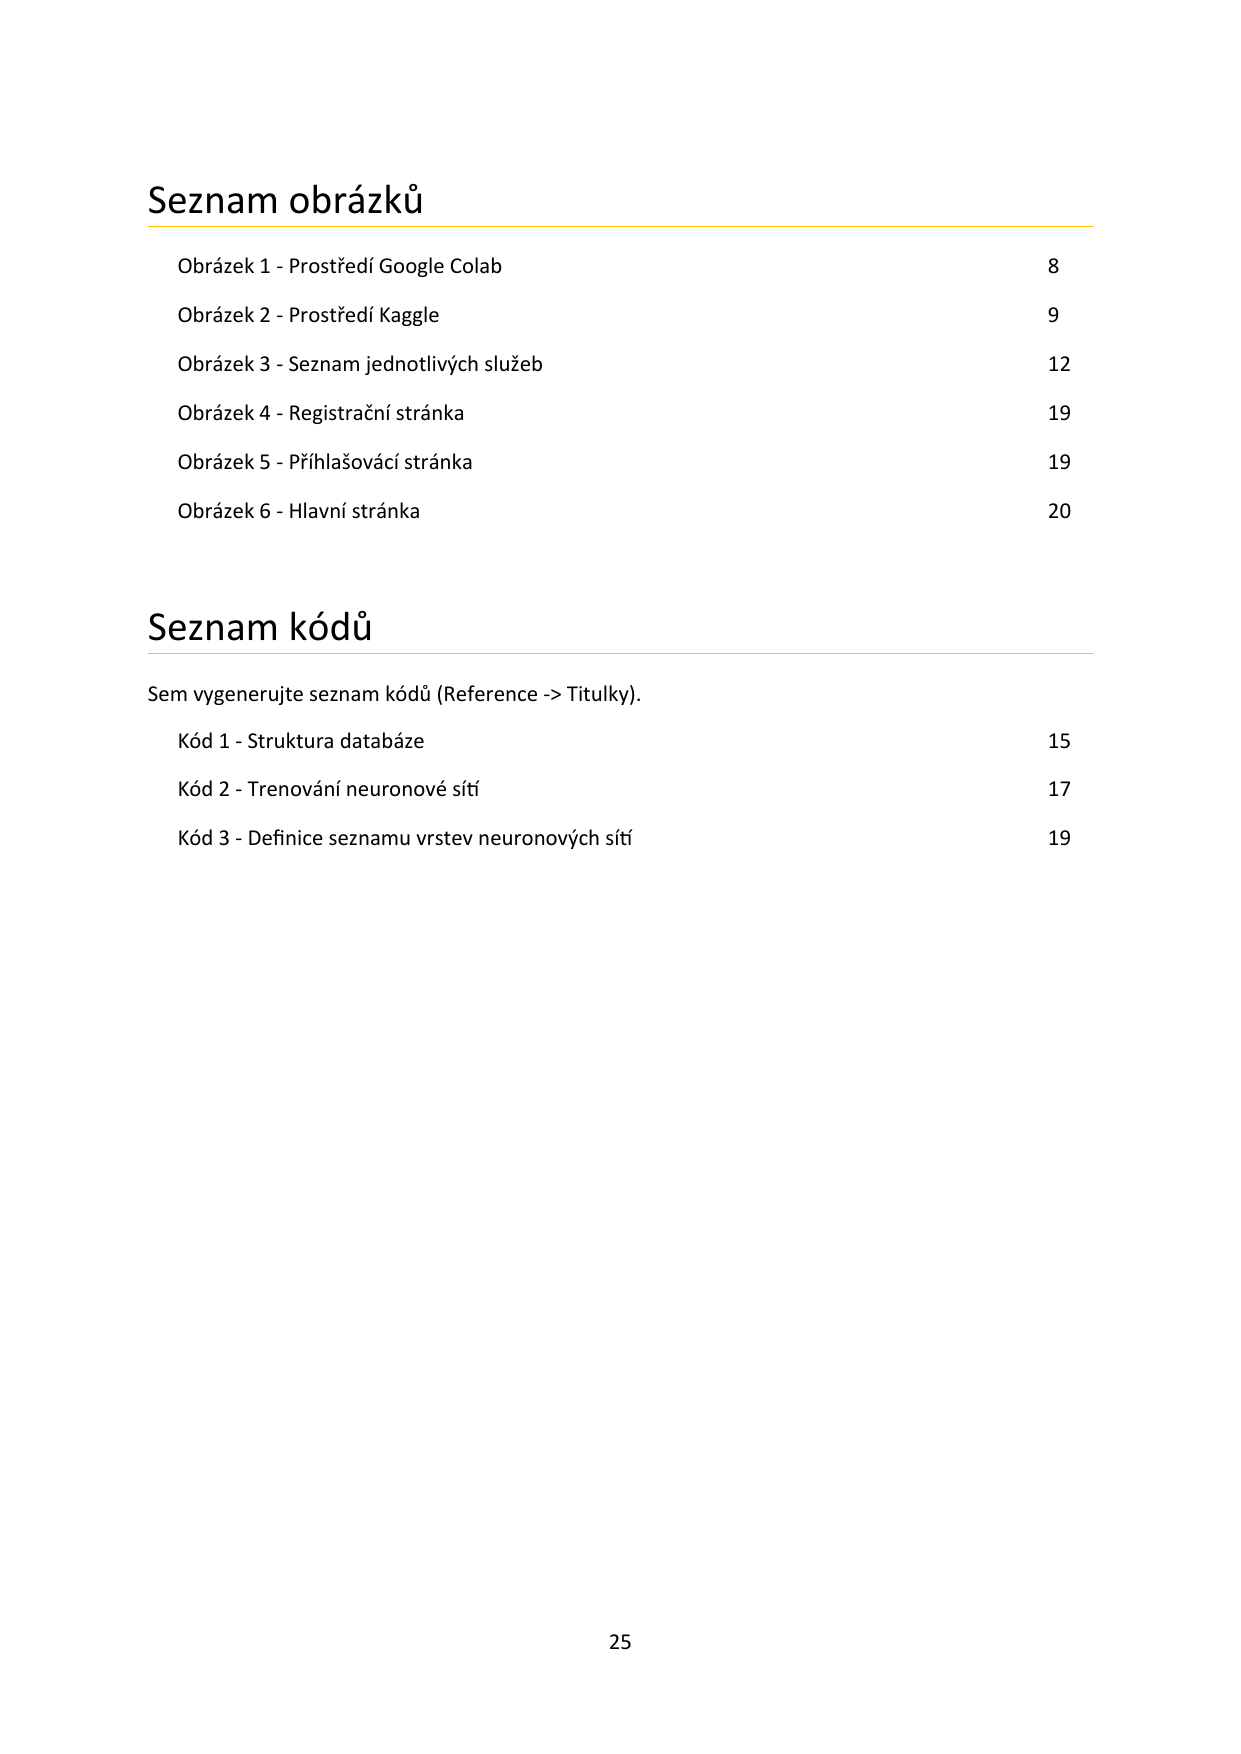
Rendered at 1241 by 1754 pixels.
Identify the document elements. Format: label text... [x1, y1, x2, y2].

text Obrázek 2 - Prostředí Kaggle 9 [148, 300, 1093, 328]
text Kód 3 - Definice seznamu vrstev neuronových sítí 19 [148, 823, 1093, 851]
text Kód 1 - Struktura databáze 15 [148, 726, 1093, 754]
text Obrázek 3 - Seznam jednotlivých služeb 12 [148, 349, 1093, 377]
text Seznam obrázků [148, 173, 1093, 226]
text Seznam kódů [148, 600, 1093, 653]
text Obrázek 6 - Hlavní stránka 20 [148, 496, 1093, 524]
text Obrázek 1 - Prostředí Google Colab 8 [148, 252, 1093, 279]
text Obrázek 4 - Registrační stránka 19 [148, 398, 1093, 426]
text Obrázek 5 - Příhlašovácí stránka 19 [148, 447, 1093, 475]
text Sem vygenerujte seznam kódů (Reference -> Titulky). [148, 679, 1093, 707]
text Kód 2 - Trenování neuronové sítí 17 [148, 774, 1093, 803]
